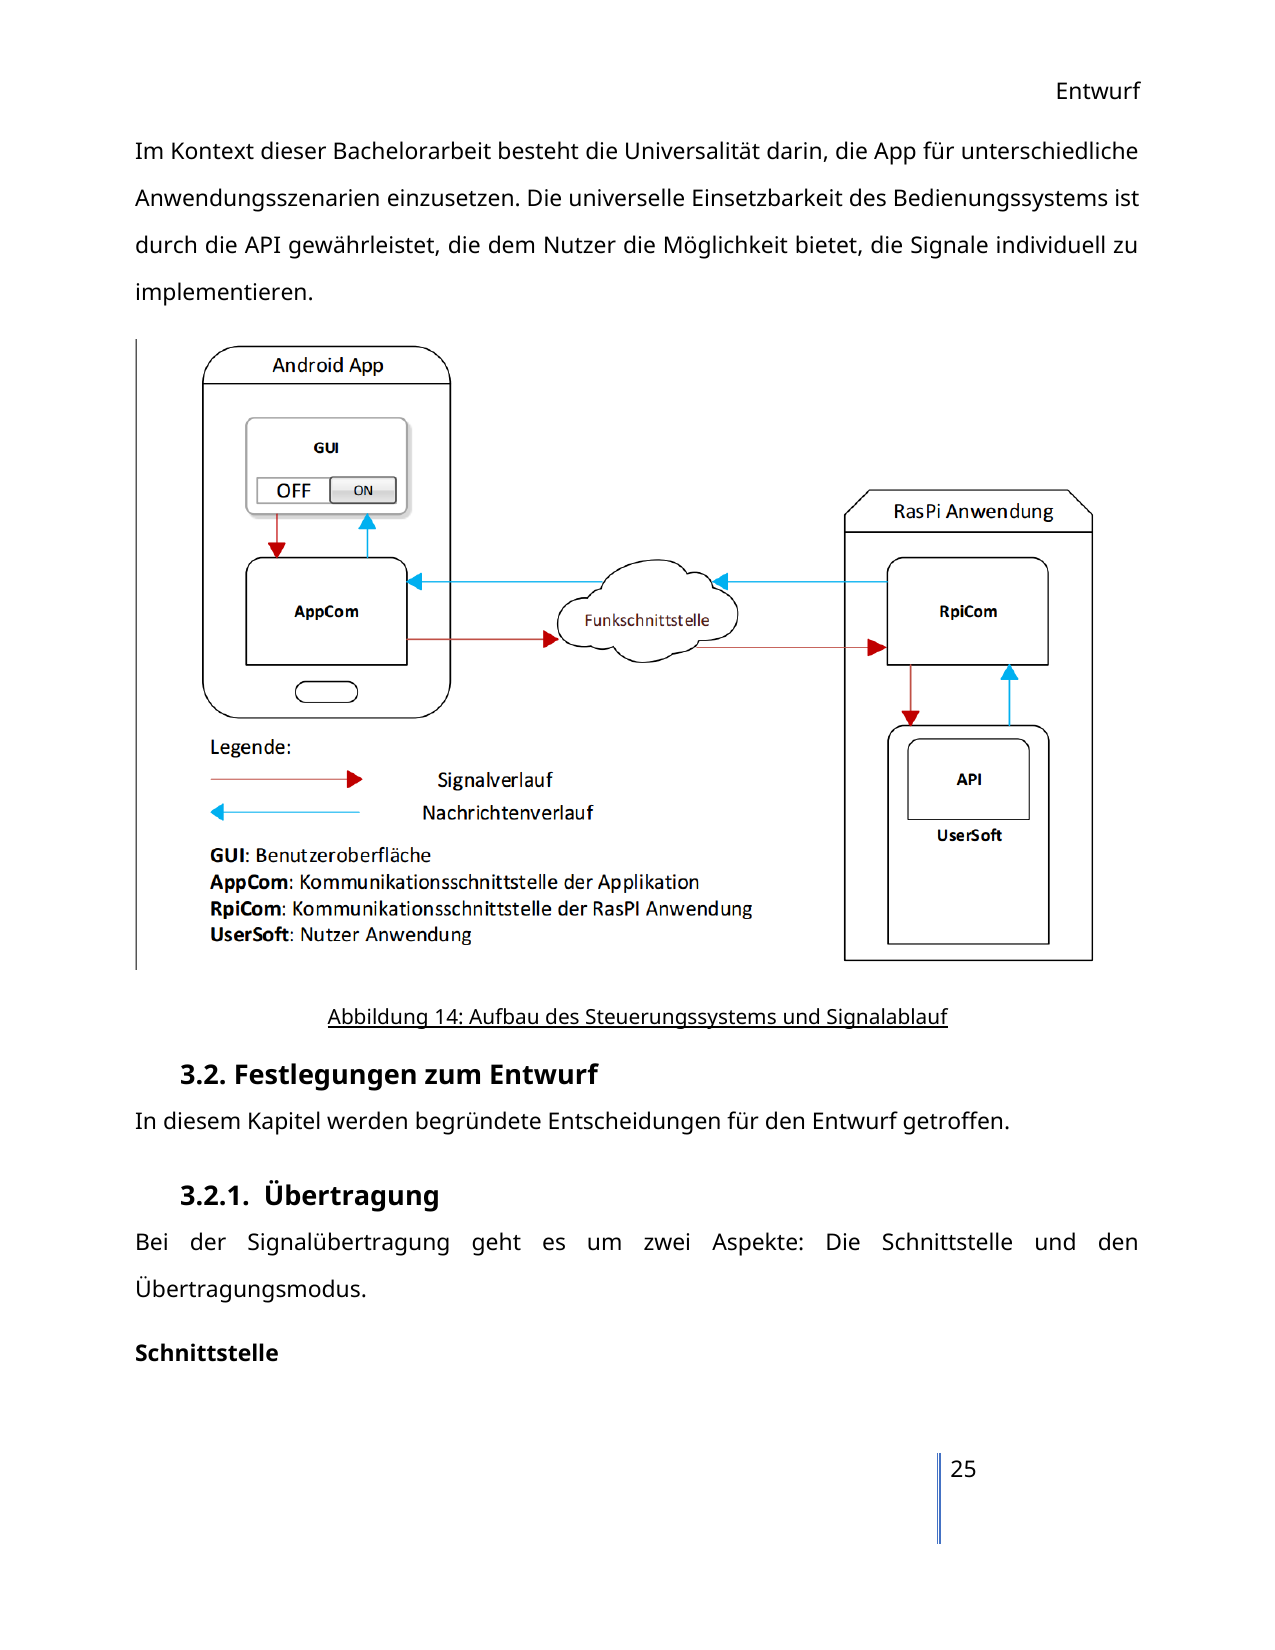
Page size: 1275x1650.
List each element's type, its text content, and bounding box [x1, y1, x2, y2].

subtitle Festlegungen zum Entwurf [180, 1055, 1140, 1092]
picture [135, 339, 1103, 970]
text In diesem Kapitel werden begründete Entscheidungen für den Entwurf getroffen. [135, 1105, 1140, 1136]
text Schnittstelle [135, 1336, 1140, 1368]
subtitle Übertragung [180, 1177, 1140, 1213]
text Im Kontext dieser Bachelorarbeit besteht die Universalität darin, die App für unterschiedliche Anwendungsszenarien einzusetzen. Die universelle Einsetzbarkeit des Bedienungssystems ist durch die API gewährleistet, die dem Nutzer die Möglichkeit bietet, die Signale individuell zu implementieren. [135, 135, 1140, 307]
text Bei der Signalübertragung geht es um zwei Aspekte: Die Schnittstelle und den Übertragungsmodus. [135, 1226, 1140, 1304]
